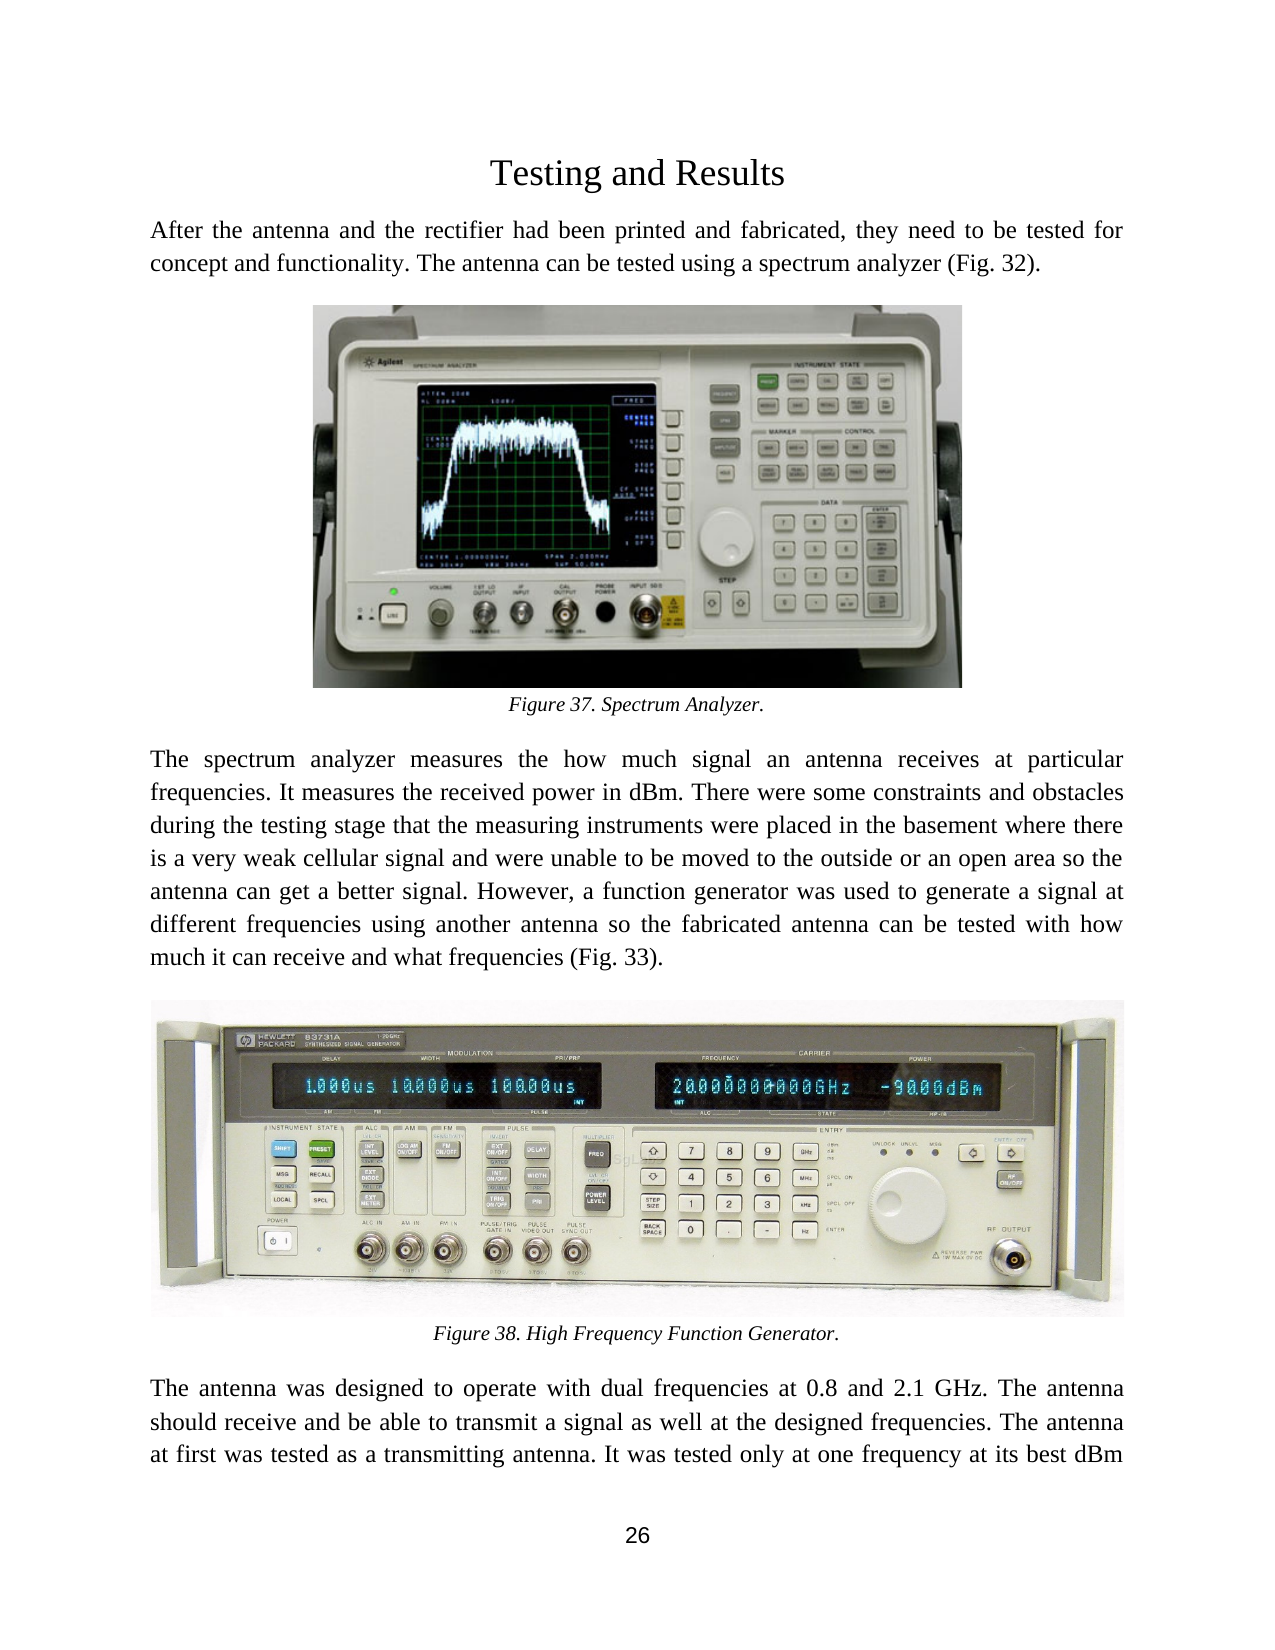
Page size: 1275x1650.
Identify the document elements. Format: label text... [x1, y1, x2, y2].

picture [312, 305, 963, 688]
text Testing and Results [150, 150, 1125, 193]
text The spectrum analyzer measures the how much signal an antenna receives at particular frequencies. It measures the received power in dBm. There were some constraints and obstacles during the testing stage that the measuring instruments were placed in the basement where there is a very weak cellular signal and were unable to be moved to the outside or an open area so the antenna can get a better signal. However, a function generator was used to generate a signal at different frequencies using another antenna so the fabricated antenna can be tested with how much it can receive and what frequencies (Fig. 33). [150, 744, 1125, 971]
text Figure 37. Spectrum Analyzer. [150, 692, 1125, 716]
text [150, 1373, 1125, 1468]
picture [151, 1000, 1125, 1317]
text Figure 38. High Frequency Function Generator. [150, 1321, 1125, 1345]
text After the antenna and the rectifier had been printed and fabricated, they need to be tested for concept and functionality. The antenna can be tested using a spectrum analyzer (Fig. 32). [150, 215, 1125, 276]
